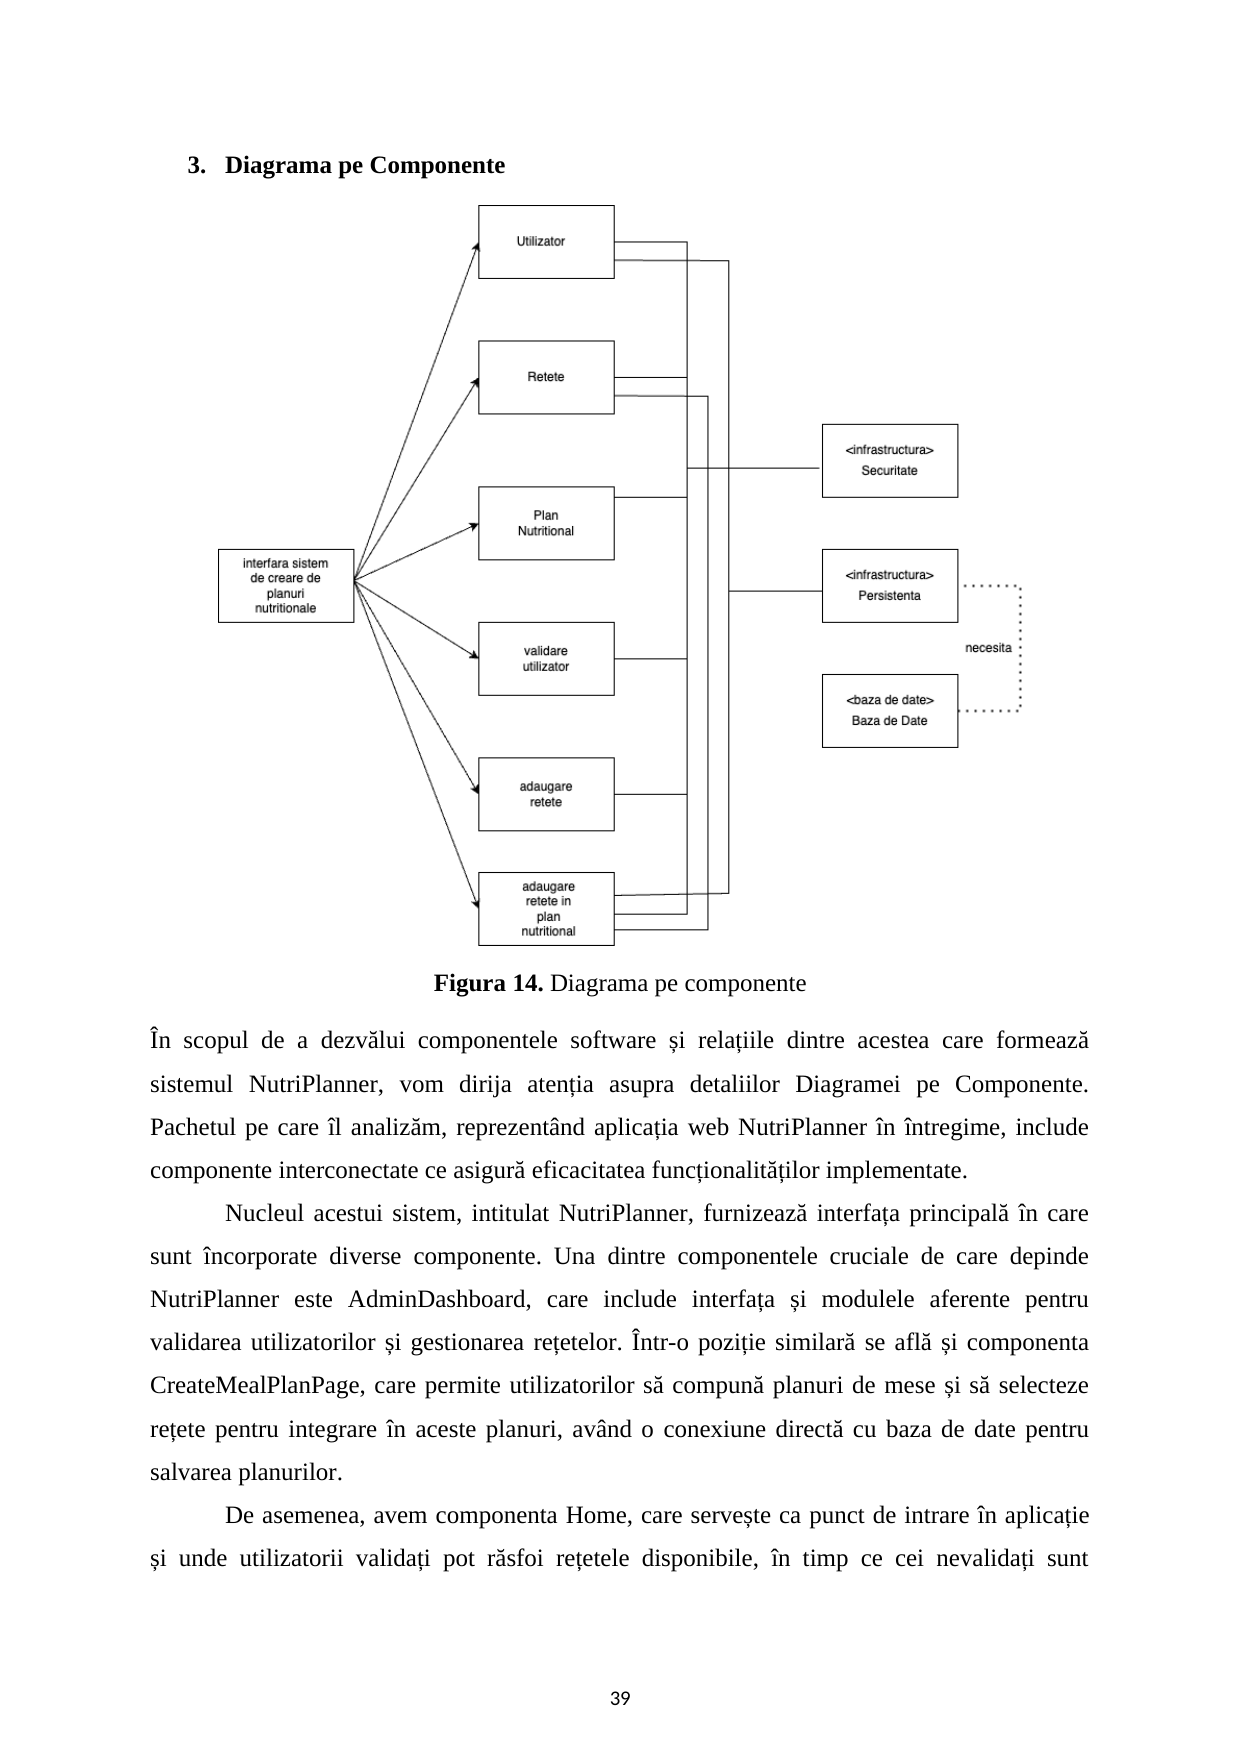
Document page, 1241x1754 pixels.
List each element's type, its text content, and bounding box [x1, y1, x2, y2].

subtitle Diagrama pe Componente [187, 150, 1090, 179]
text Figura 14. Diagrama pe componente [150, 968, 1090, 997]
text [150, 1500, 1090, 1572]
picture [218, 205, 1023, 946]
text Nucleul acestui sistem, intitulat NutriPlanner, furnizează interfața principală în care sunt încorporate diverse componente. Una dintre componentele cruciale de care depinde NutriPlanner este AdminDashboard, care include interfața și modulele aferente pentru validarea utilizatorilor și gestionarea rețetelor. Într-o poziție similară se află și componenta CreateMealPlanPage, care permite utilizatorilor să compună planuri de mese și să selecteze rețete pentru integrare în aceste planuri, având o conexiune directă cu baza de date pentru salvarea planurilor. [150, 1198, 1090, 1486]
text În scopul de a dezvălui componentele software și relațiile dintre acestea care formează sistemul NutriPlanner, vom dirija atenția asupra detaliilor Diagramei pe Componente. Pachetul pe care îl analizăm, reprezentând aplicația web NutriPlanner în întregime, include componente interconectate ce asigură eficacitatea funcționalităților implementate. [150, 1026, 1090, 1184]
